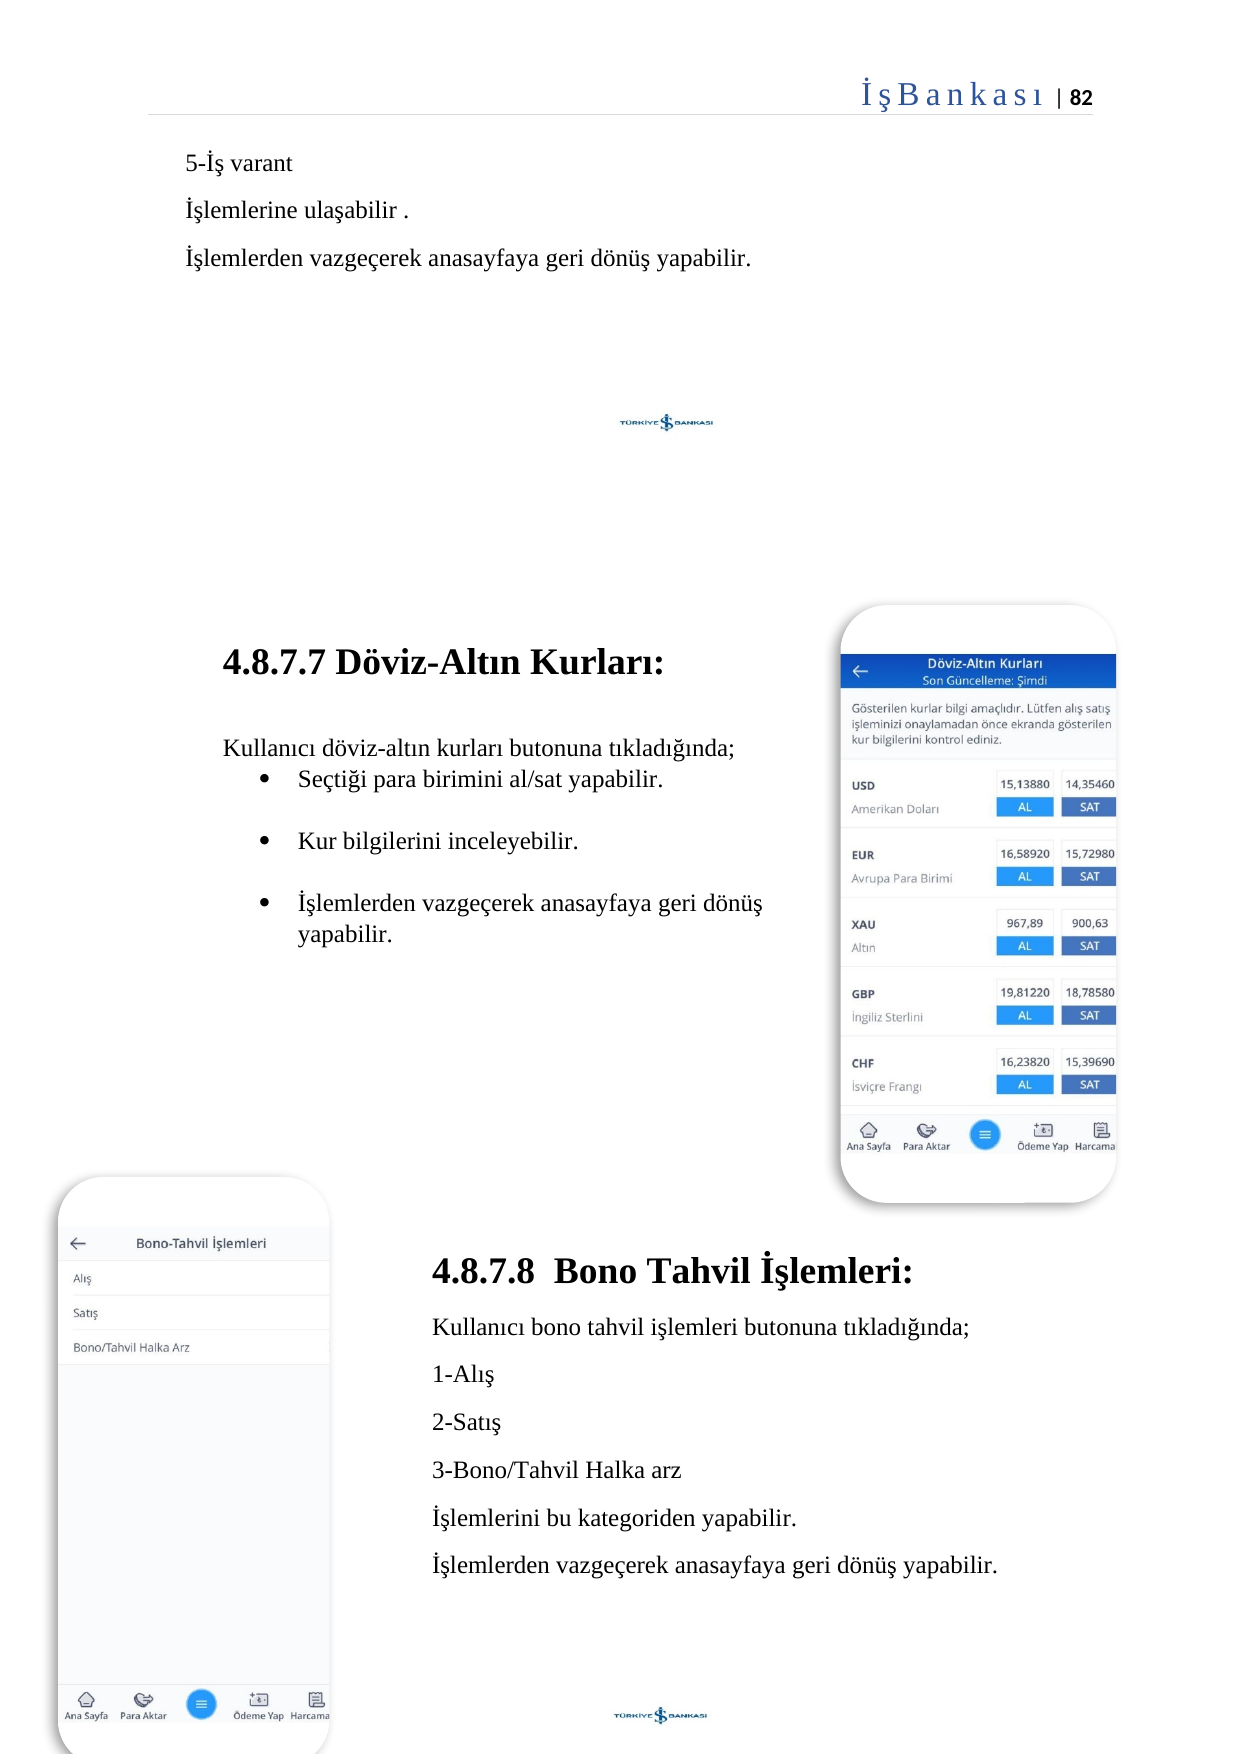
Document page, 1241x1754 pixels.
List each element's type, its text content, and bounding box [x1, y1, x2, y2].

text 5-İş varant [185, 148, 1093, 176]
text İşlemlerini bu kategoriden yapabilir. [332, 1503, 1093, 1531]
text 1-Alış [332, 1359, 1093, 1388]
list İşlemlerden vazgeçerek anasayfaya geri dönüş yapabilir. [260, 888, 826, 948]
list Seçtiği para birimini al/sat yapabilir. [260, 764, 826, 792]
picture [58, 1176, 330, 1754]
text Kullanıcı bono tahvil işlemleri butonuna tıkladığında; [332, 1312, 1093, 1341]
list Kur bilgilerini inceleyebilir. [260, 826, 826, 854]
picture [578, 384, 751, 456]
text 2-Satış [332, 1407, 1093, 1436]
text 4.8.7.8 Bono Tahvil İşlemleri: [332, 1249, 1093, 1292]
text İşlemlerine ulaşabilir . [185, 195, 1093, 224]
text İşlemlerden vazgeçerek anasayfaya geri dönüş yapabilir. [185, 243, 1093, 272]
list Kullanıcı döviz-altın kurları butonuna tıkladığında; [223, 733, 826, 761]
list Döviz-Altın Kurları: [223, 639, 829, 683]
text 3-Bono/Tahvil Halka arz [332, 1455, 1093, 1484]
picture [572, 1677, 745, 1750]
picture [840, 605, 1117, 1203]
text İşlemlerden vazgeçerek anasayfaya geri dönüş yapabilir. [332, 1550, 1093, 1579]
